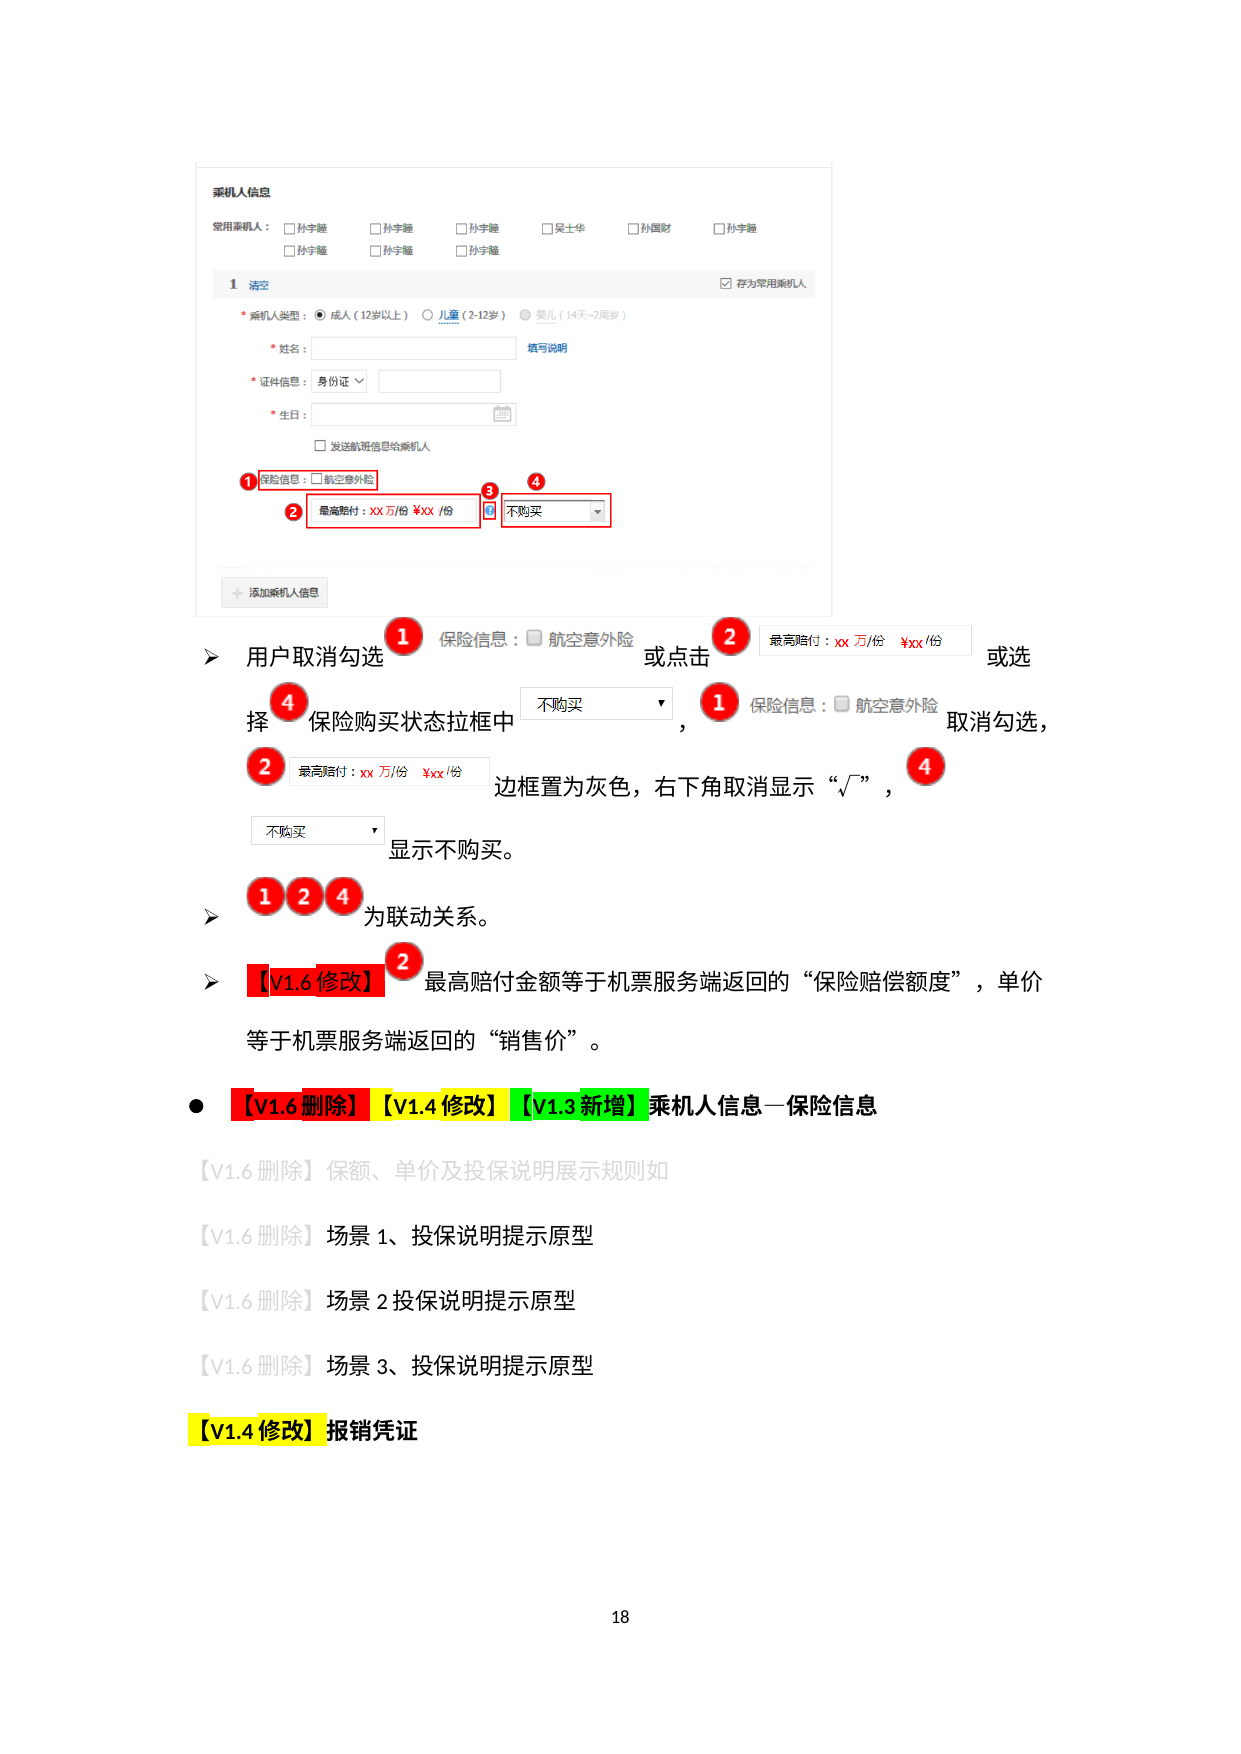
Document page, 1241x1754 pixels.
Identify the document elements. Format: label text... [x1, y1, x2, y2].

picture [246, 877, 364, 916]
list 【V1.6删除】场景2投保说明提示原型 [187, 1267, 1053, 1332]
picture [246, 812, 389, 847]
picture [906, 747, 946, 786]
list 【V1.6删除】场景3、投保说明提示原型 [187, 1332, 1053, 1397]
picture [428, 624, 643, 656]
list 【V1.6删除】保额、单价及投保说明展示规则如 [187, 1137, 1053, 1202]
list 【V1.6删除】【V1.4修改】【V1.3新增】乘机人信息—保险信息 [187, 1072, 1053, 1137]
picture [514, 682, 678, 722]
picture [384, 942, 424, 981]
picture [755, 620, 976, 656]
list 【V1.6删除】场景1、投保说明提示原型 [187, 1202, 1053, 1267]
picture [187, 162, 835, 656]
picture [269, 682, 309, 722]
list 【V1.6修改】最高赔付金额等于机票服务端返回的“保险赔偿额度”，单价等于机票服务端返回的“销售价”。 [202, 942, 1053, 1072]
picture [246, 747, 494, 786]
picture [700, 682, 947, 722]
list 【V1.4修改】报销凭证 [187, 1397, 1053, 1462]
list 用户取消勾选 或点击 或选择保险购买状态拉框中，取消勾选，边框置为灰色，右下角取消显示“√”，显示不购买。 [202, 617, 1053, 877]
list 为联动关系。 [202, 877, 1053, 942]
